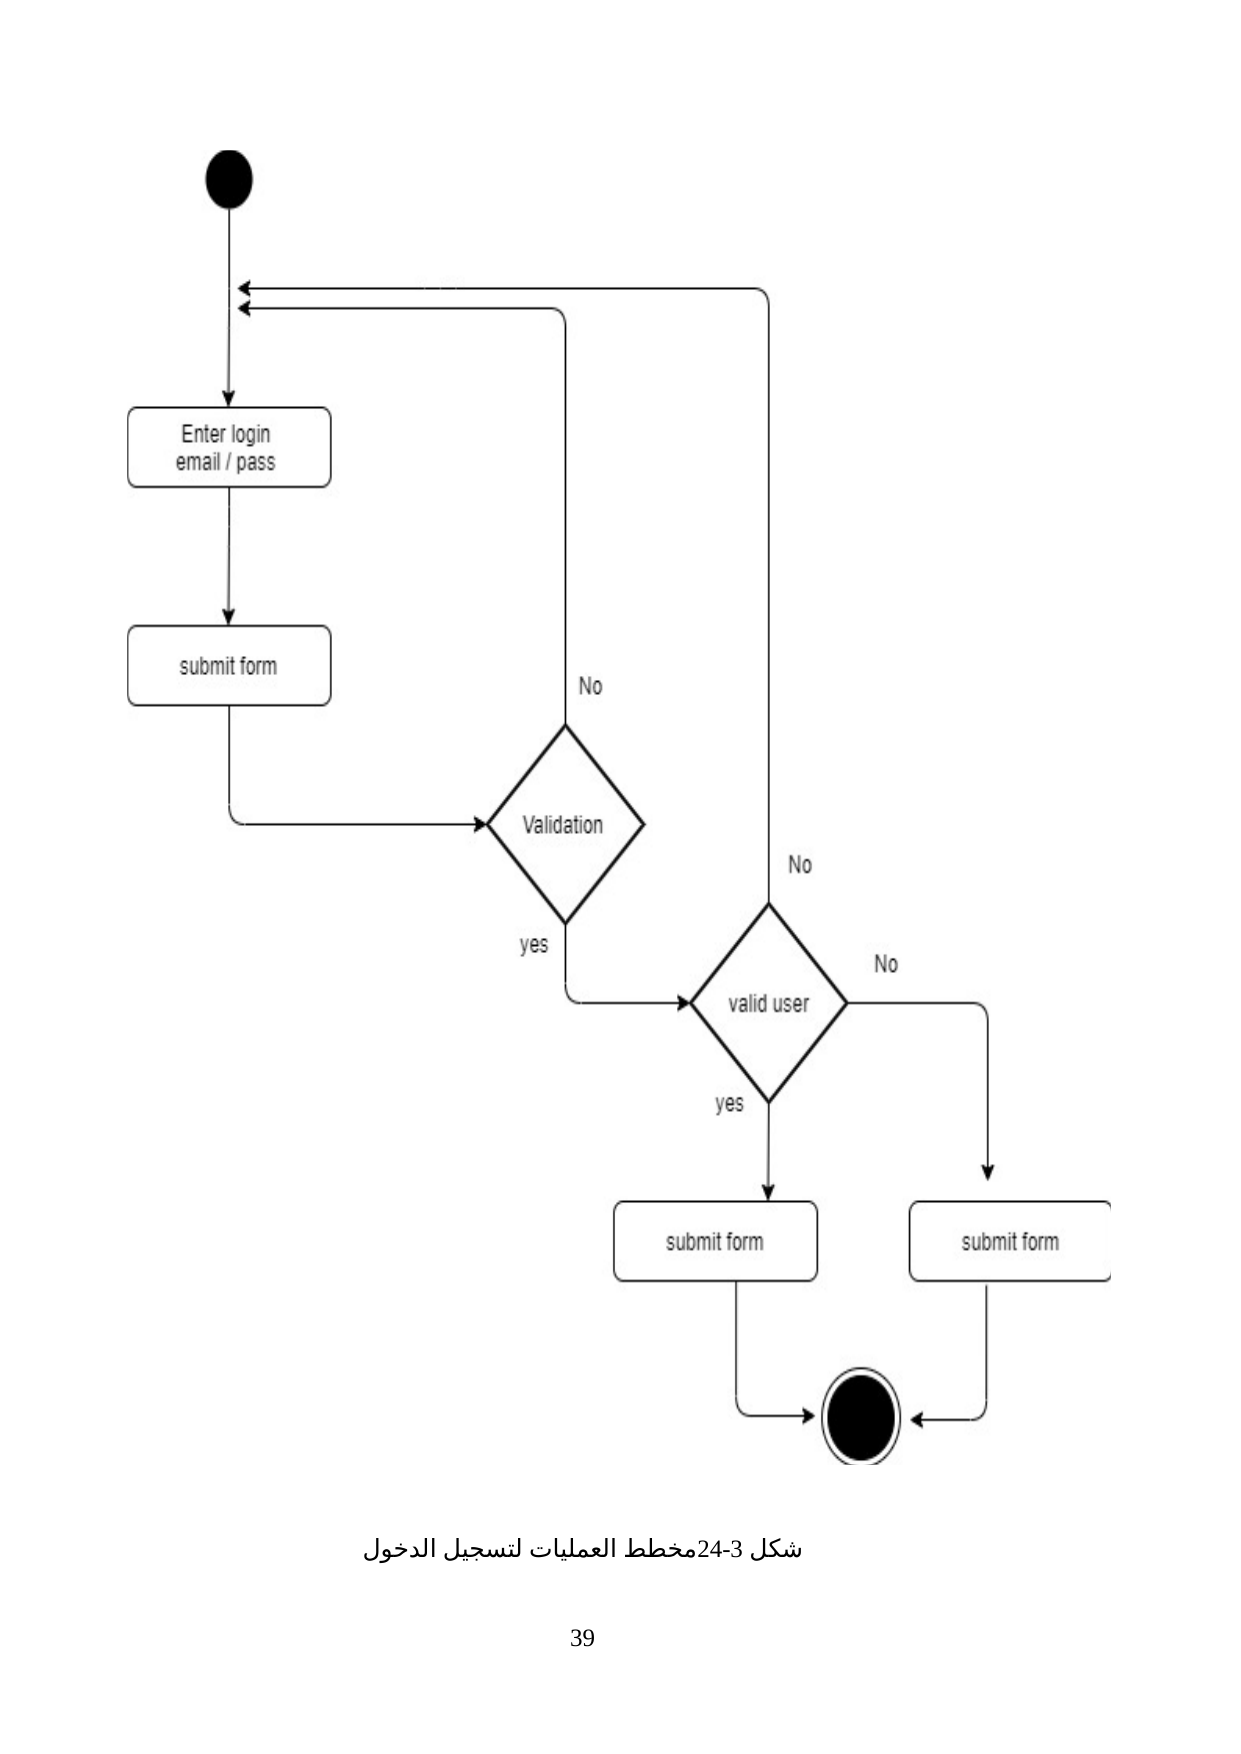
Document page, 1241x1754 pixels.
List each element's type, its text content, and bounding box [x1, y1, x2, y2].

picture [127, 150, 1111, 1464]
